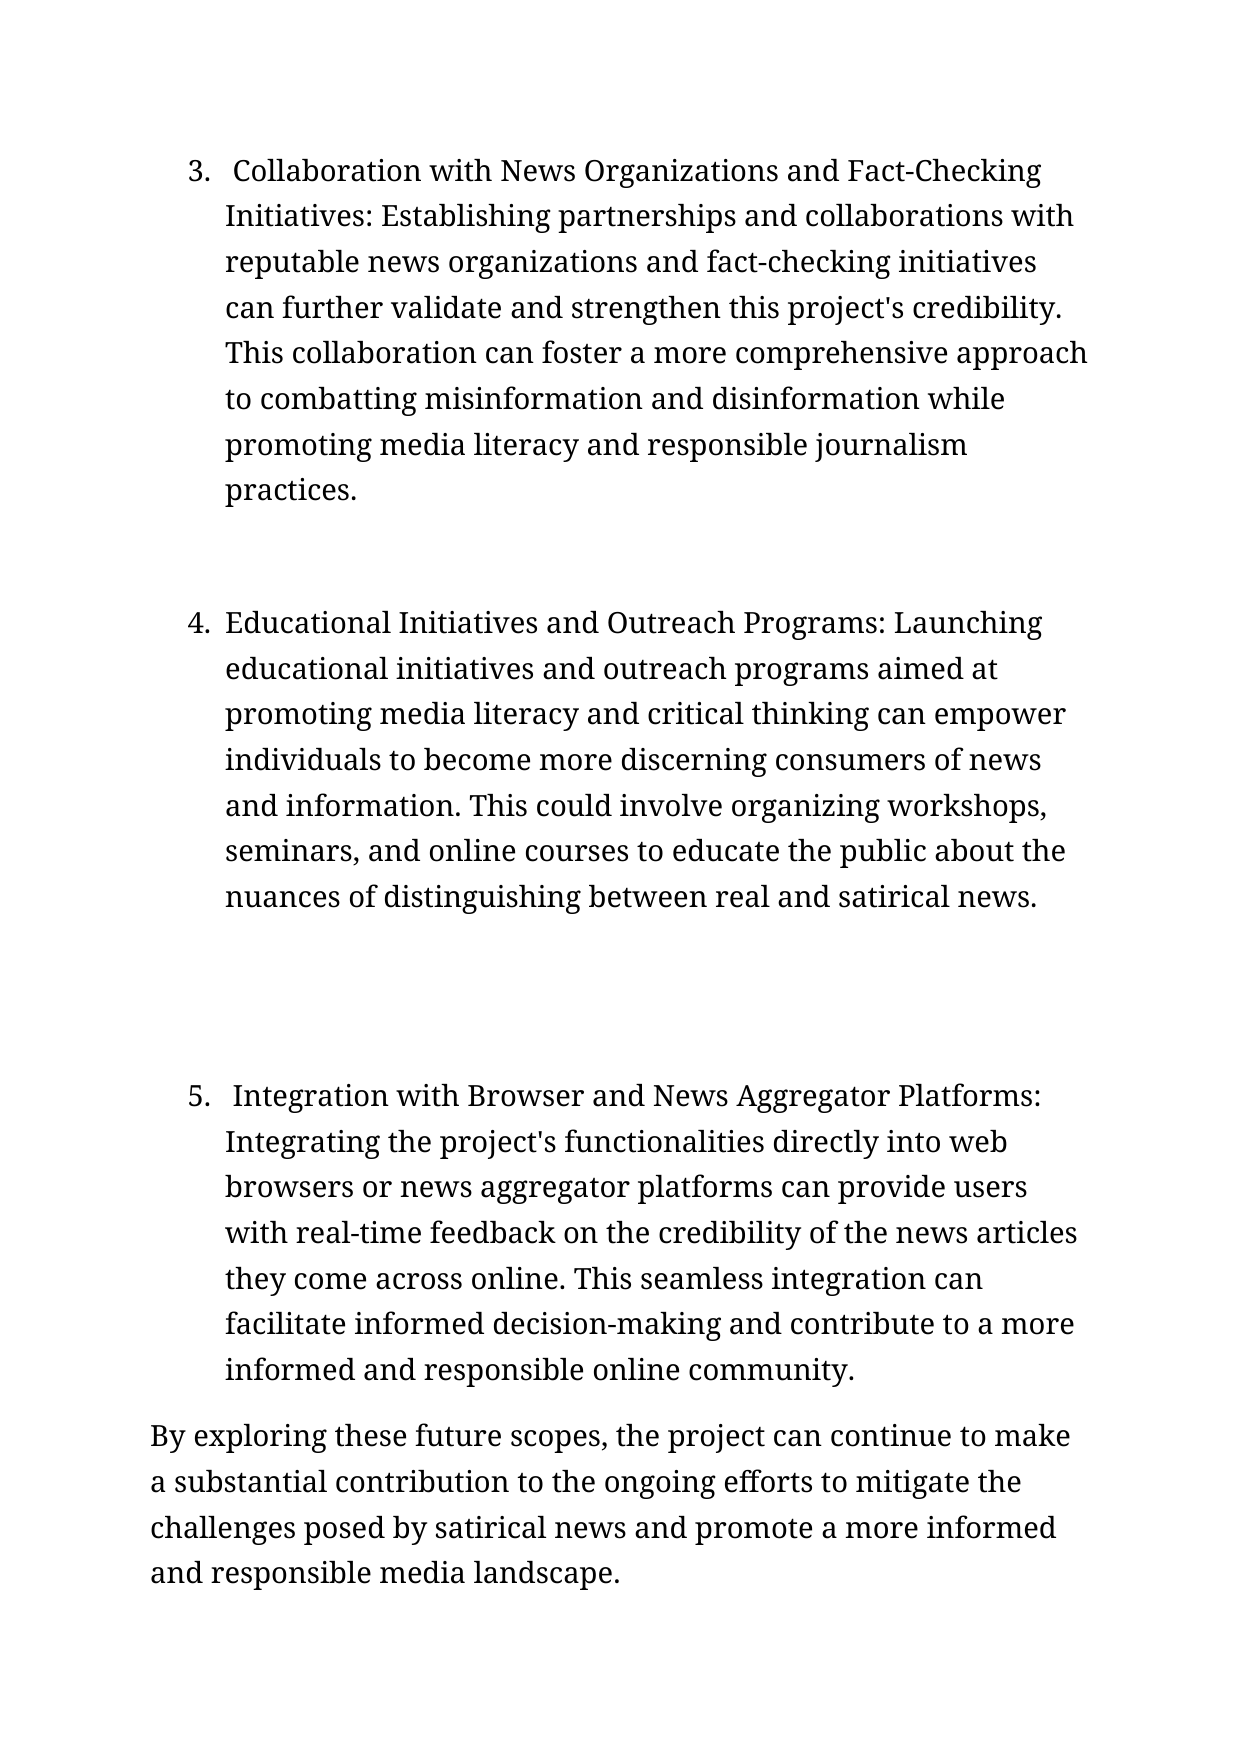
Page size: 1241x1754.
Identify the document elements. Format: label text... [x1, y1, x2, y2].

list Educational Initiatives and Outreach Programs: Launching educational initiatives and outreach programs aimed at promoting media literacy and critical thinking can empower individuals to become more discerning consumers of news and information. This could involve organizing workshops, seminars, and online courses to educate the public about the nuances of distinguishing between real and satirical news. [187, 602, 1090, 916]
list Collaboration with News Organizations and Fact-Checking Initiatives: Establishing partnerships and collaborations with reputable news organizations and fact-checking initiatives can further validate and strengthen this project's credibility. This collaboration can foster a more comprehensive approach to combatting misinformation and disinformation while promoting media literacy and responsible journalism practices. [187, 150, 1090, 509]
list Integration with Browser and News Aggregator Platforms: Integrating the project's functionalities directly into web browsers or news aggregator platforms can provide users with real-time feedback on the credibility of the news articles they come across online. This seamless integration can facilitate informed decision-making and contribute to a more informed and responsible online community. [187, 1075, 1090, 1389]
text By exploring these future scopes, the project can continue to make a substantial contribution to the ongoing efforts to mitigate the challenges posed by satirical news and promote a more informed and responsible media landscape. [150, 1416, 1090, 1592]
